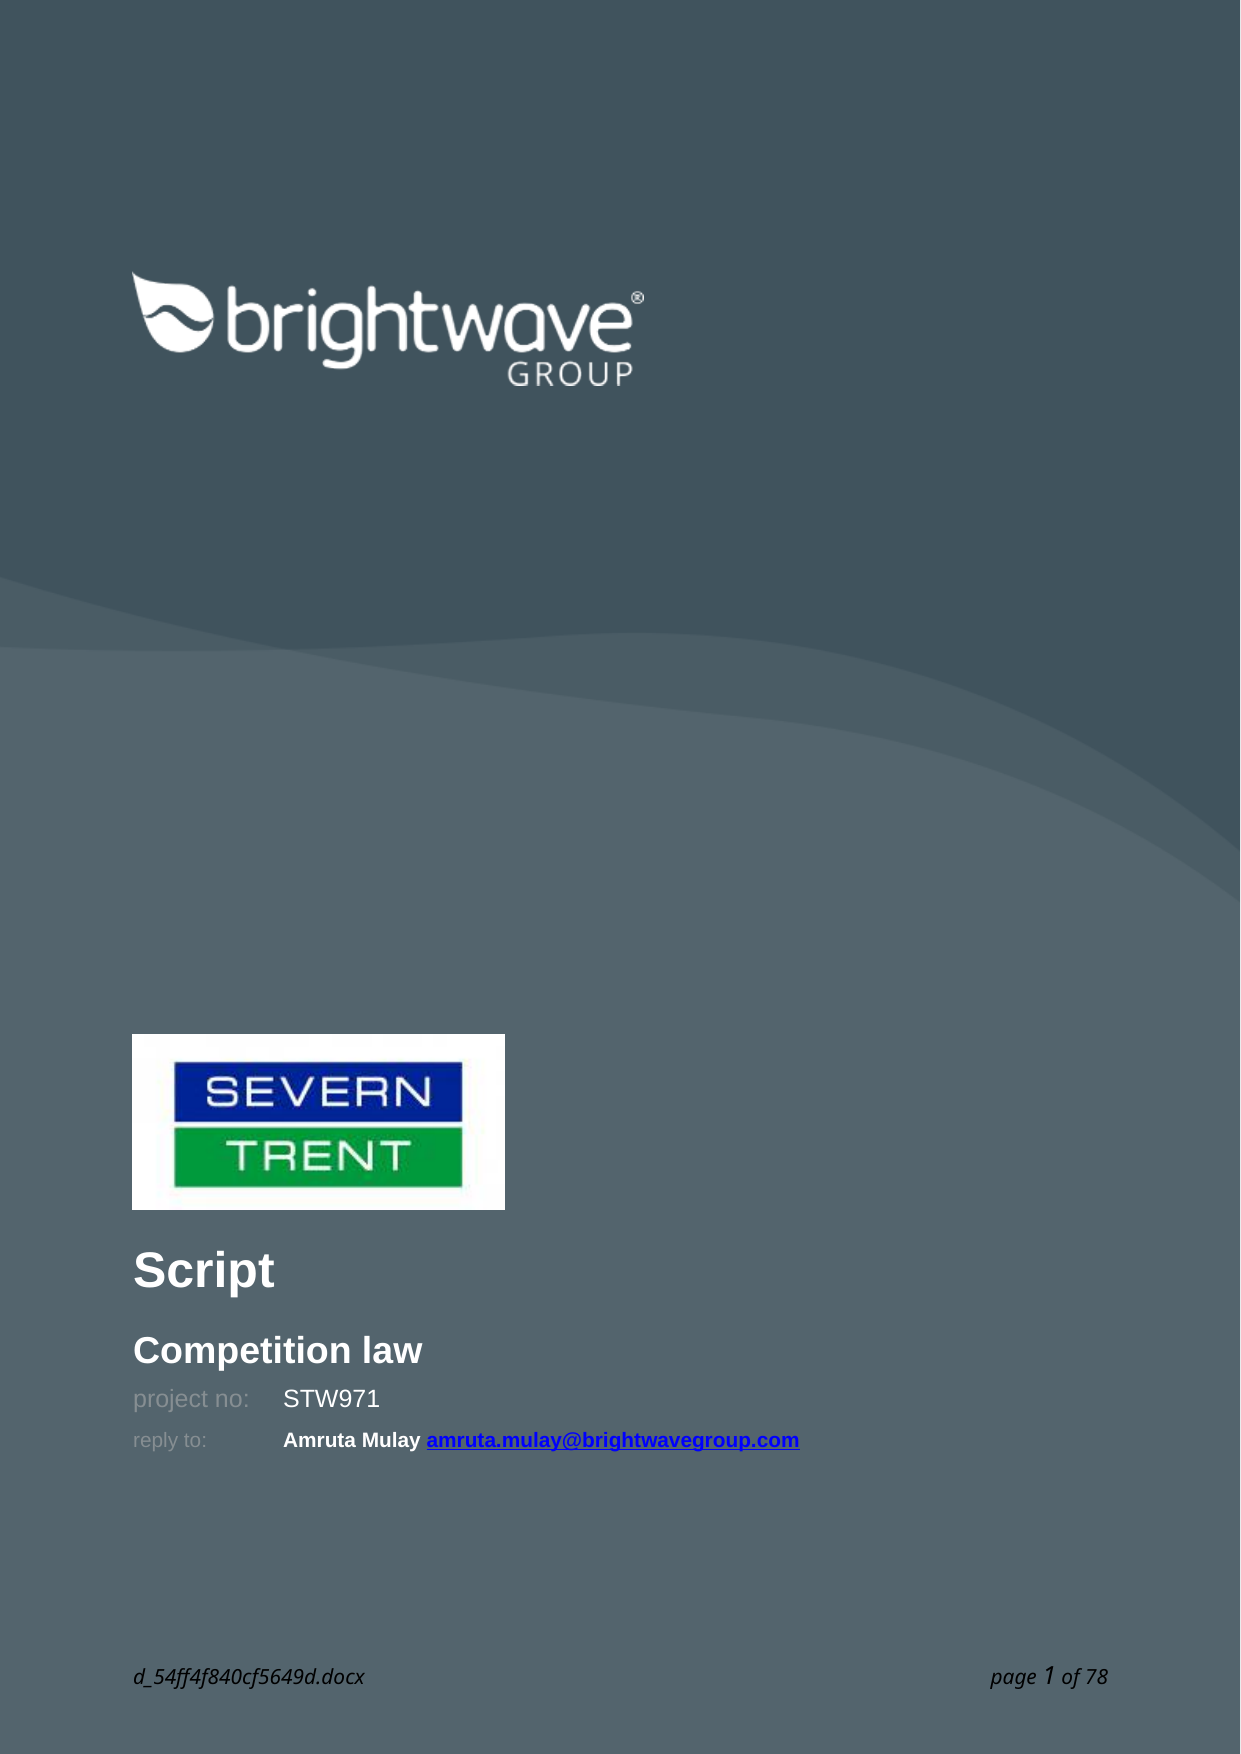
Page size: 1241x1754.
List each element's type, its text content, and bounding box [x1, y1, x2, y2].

text Competition law [133, 1328, 1132, 1371]
picture [0, 0, 1241, 1754]
text reply to: Amruta Mulay amruta.mulay@brightwavegroup.com [133, 1428, 1132, 1452]
text project no: STW971 [133, 1384, 1132, 1413]
title Script [133, 1240, 1132, 1297]
